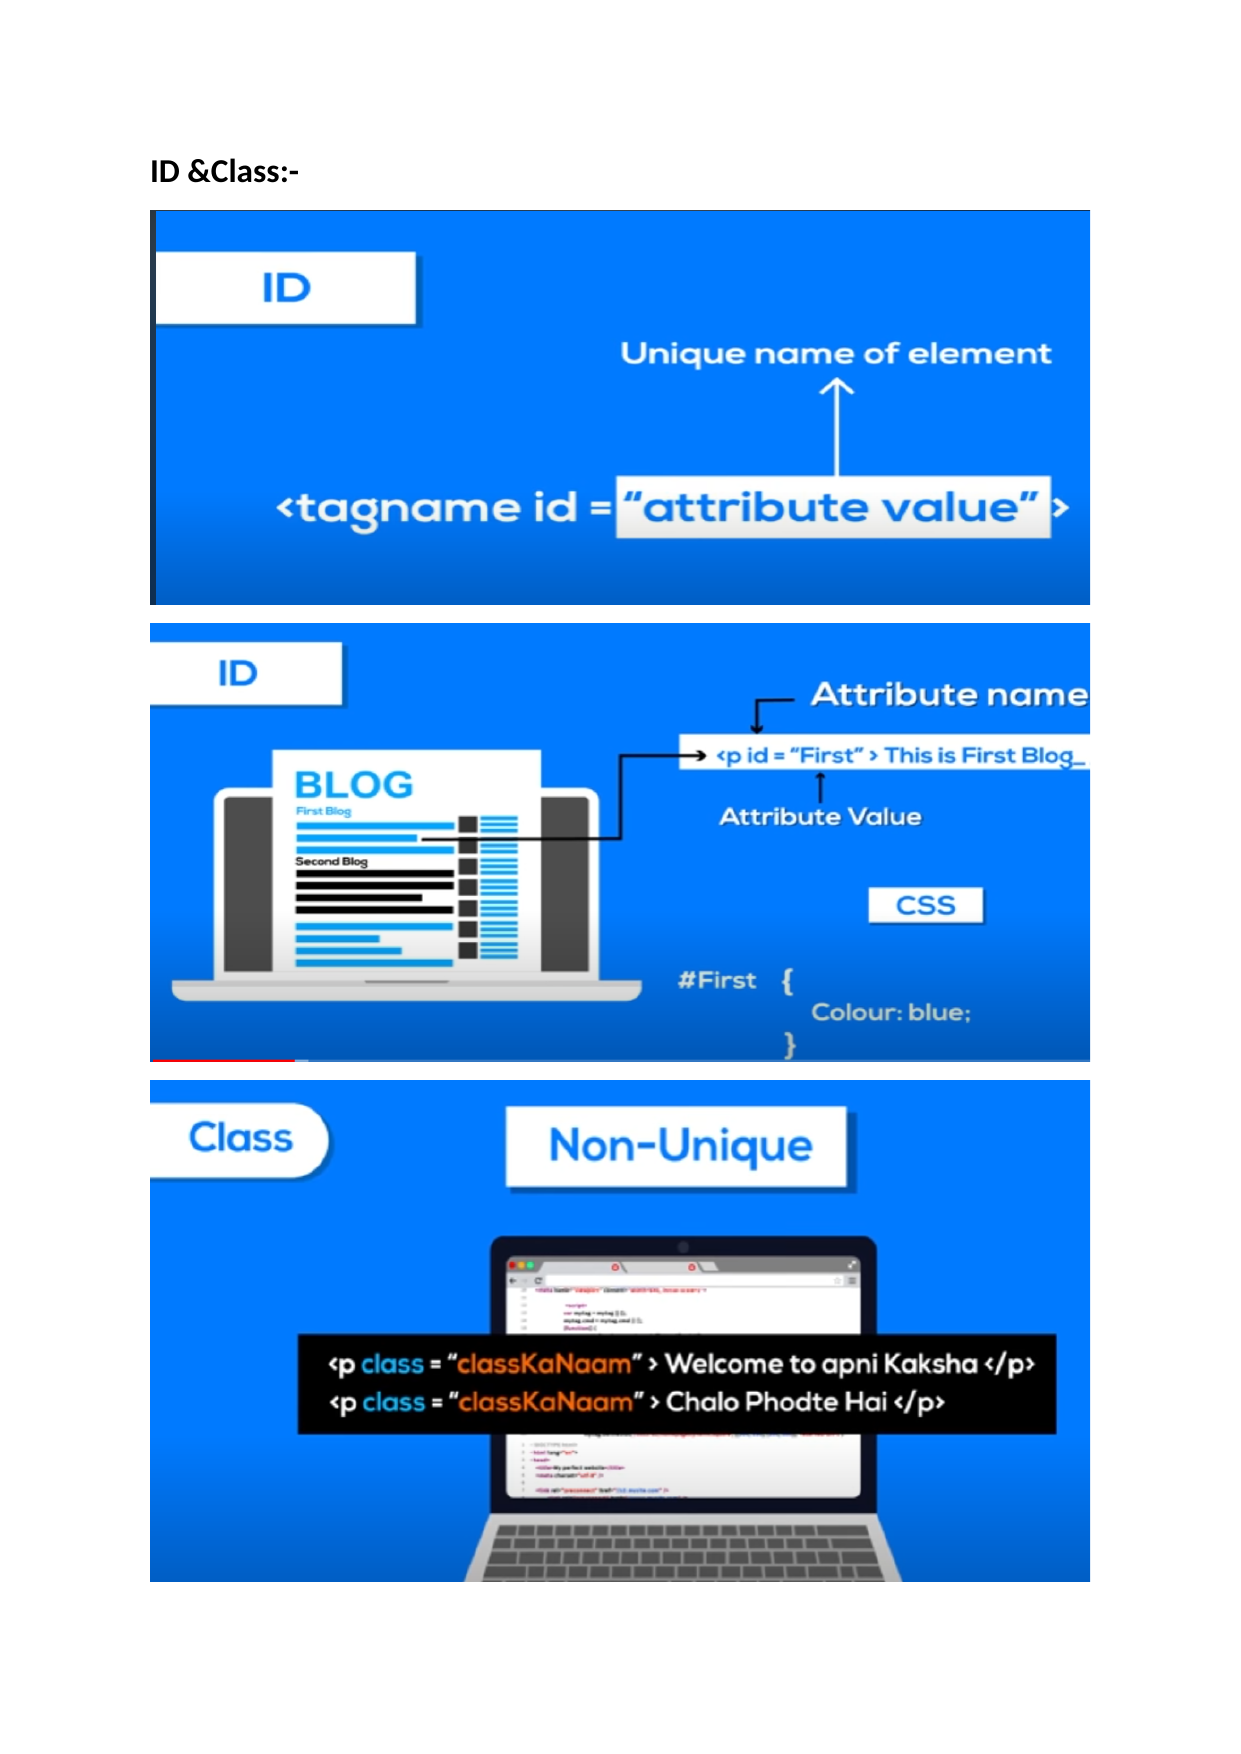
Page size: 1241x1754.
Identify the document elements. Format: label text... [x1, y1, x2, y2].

picture [150, 1080, 1091, 1582]
text ID &Class:- [150, 150, 1090, 191]
picture [150, 210, 1091, 605]
picture [150, 623, 1091, 1062]
